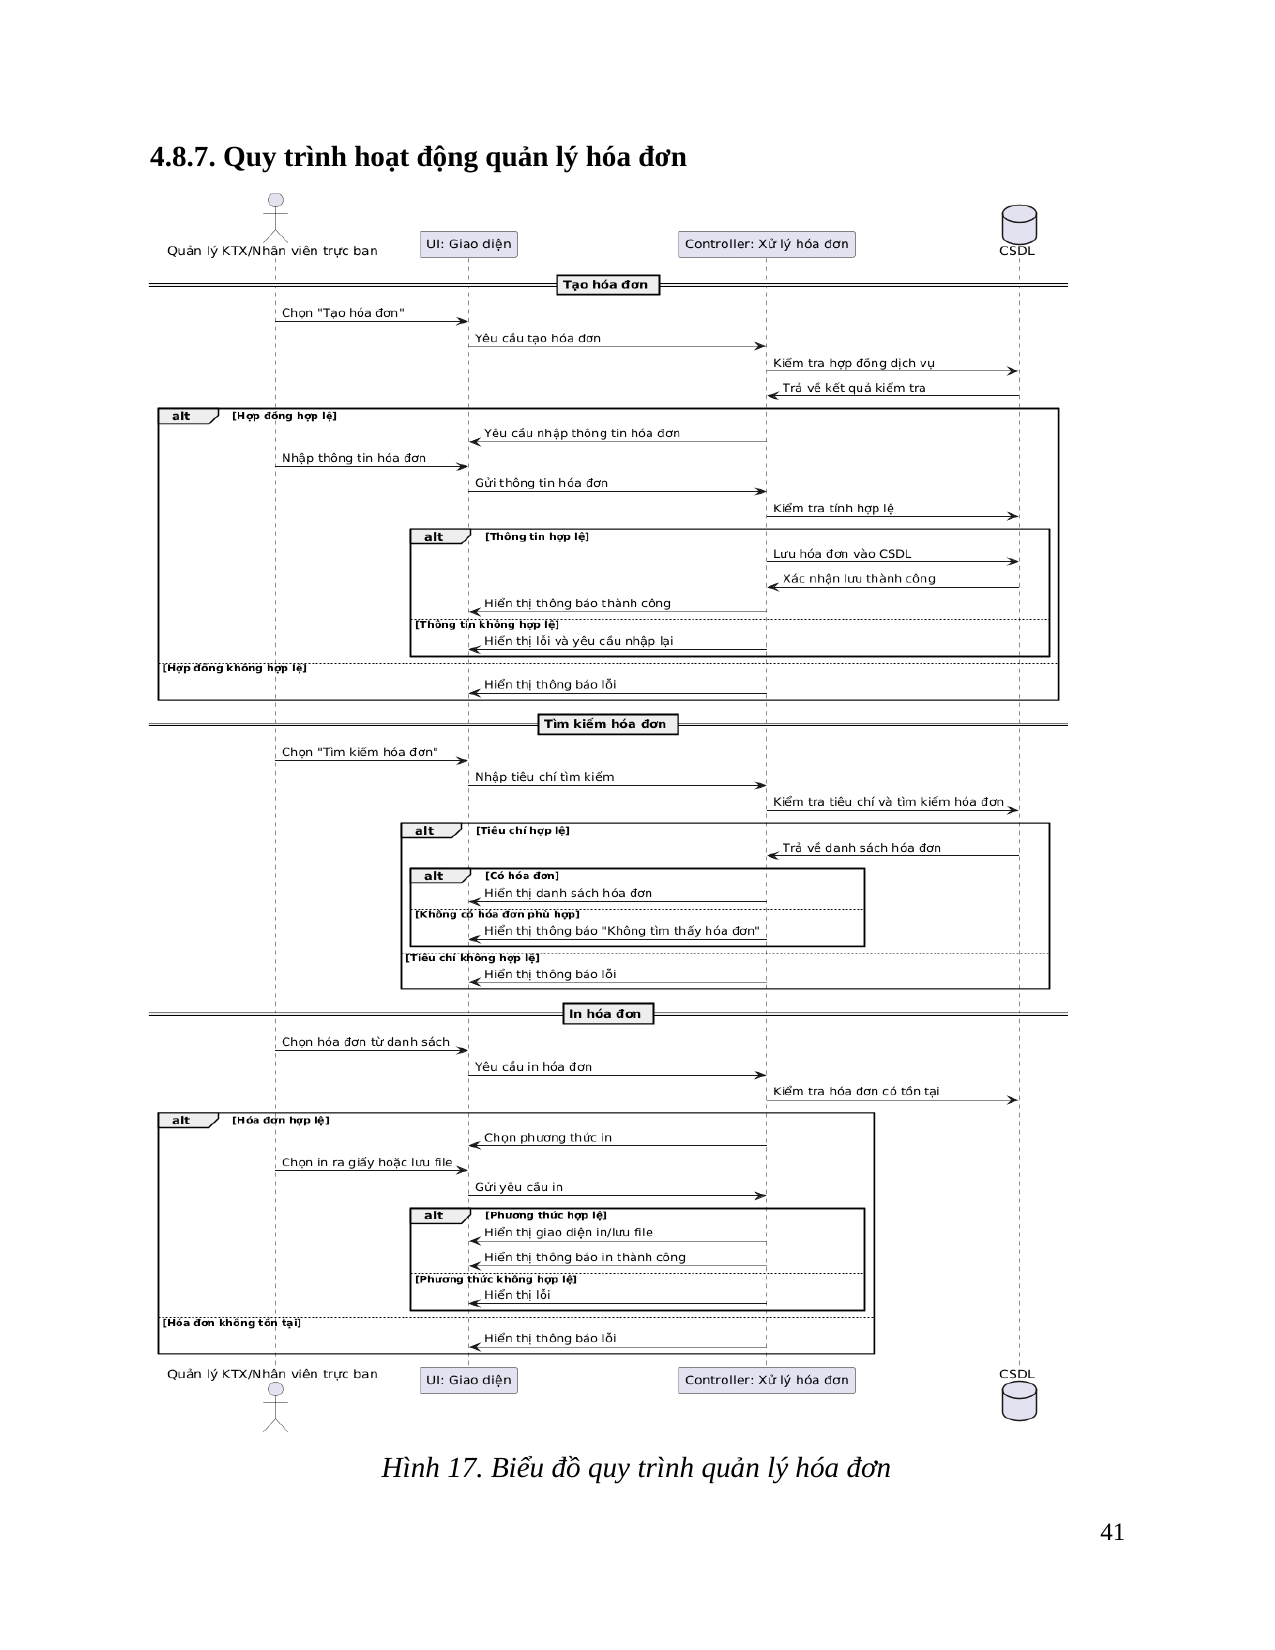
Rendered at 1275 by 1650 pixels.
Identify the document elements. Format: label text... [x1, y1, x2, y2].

text Hình 17. Biểu đồ quy trình quản lý hóa đơn [150, 1450, 1125, 1484]
picture [148, 188, 1073, 1436]
text 4.8.7. Quy trình hoạt động quản lý hóa đơn [150, 139, 1125, 172]
